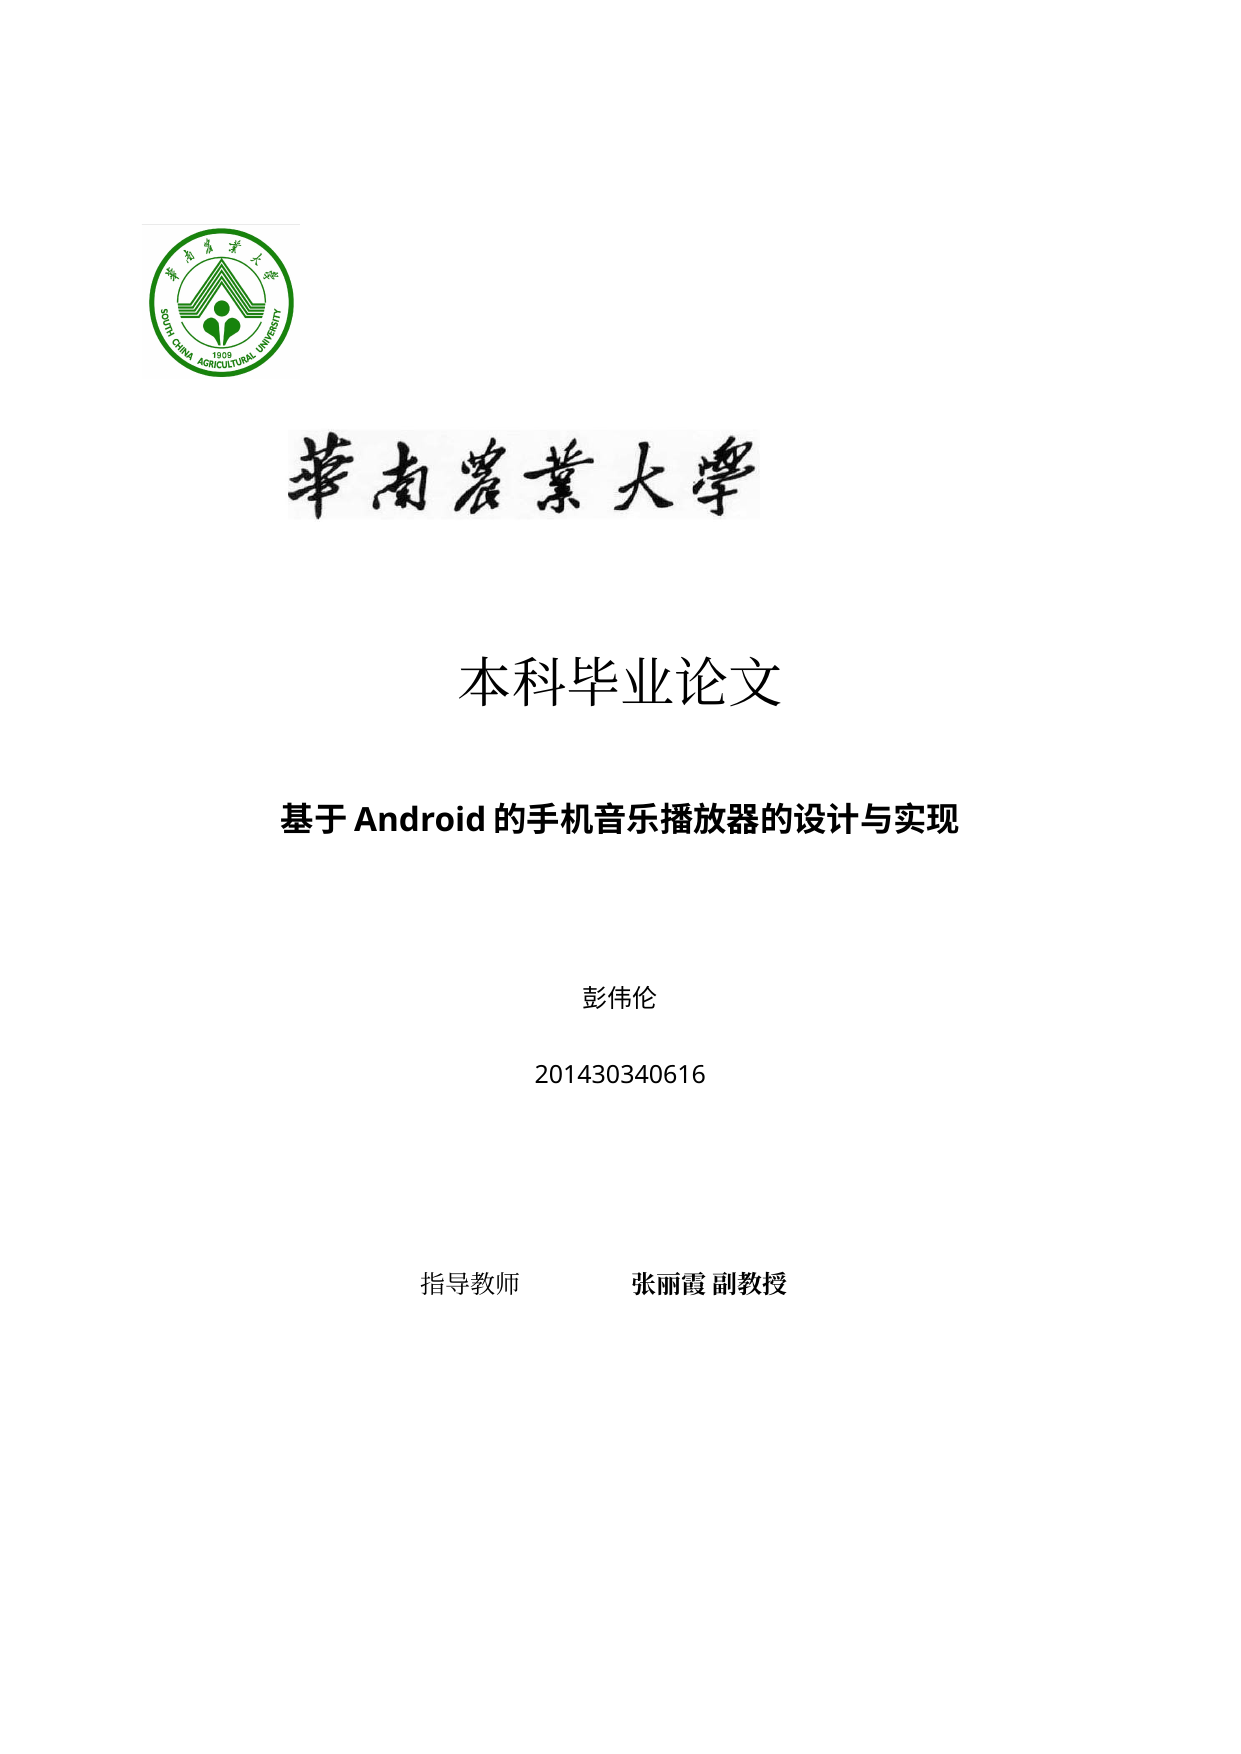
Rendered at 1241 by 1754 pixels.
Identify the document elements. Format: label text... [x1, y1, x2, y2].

text 基于Android的手机音乐播放器的设计与实现 [142, 785, 1098, 850]
picture [141, 224, 300, 379]
table_header 指导教师 [319, 1238, 620, 1363]
text 彭伟伦 [142, 964, 1098, 1029]
table_header 张丽霞 副教授 [620, 1238, 921, 1363]
text 201430340616 [142, 1042, 1098, 1107]
text 本科毕业论文 [142, 630, 1098, 727]
picture [254, 425, 786, 532]
